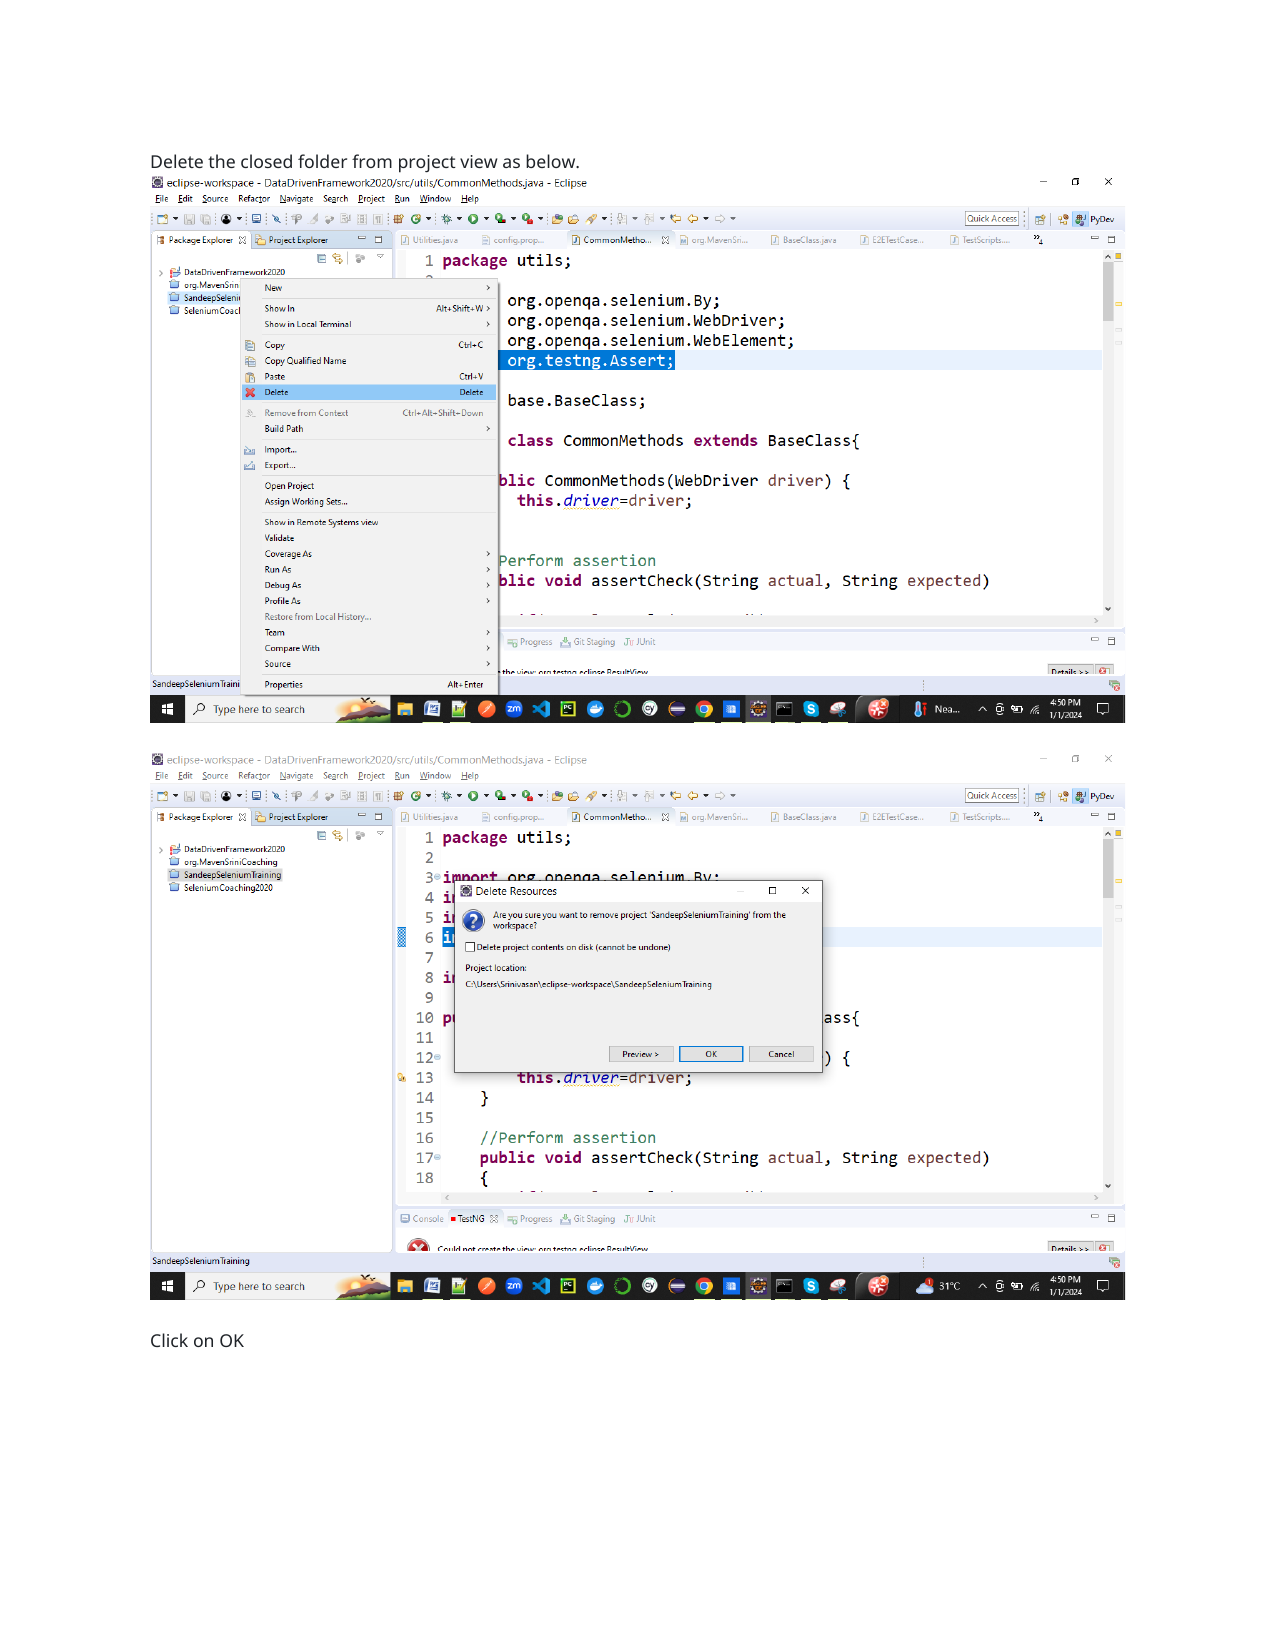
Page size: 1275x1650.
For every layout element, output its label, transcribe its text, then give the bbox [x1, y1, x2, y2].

picture [150, 174, 1125, 723]
text Click on OK [150, 1329, 1125, 1353]
text Delete the closed folder from project view as below. [150, 150, 1125, 174]
picture [150, 751, 1125, 1300]
